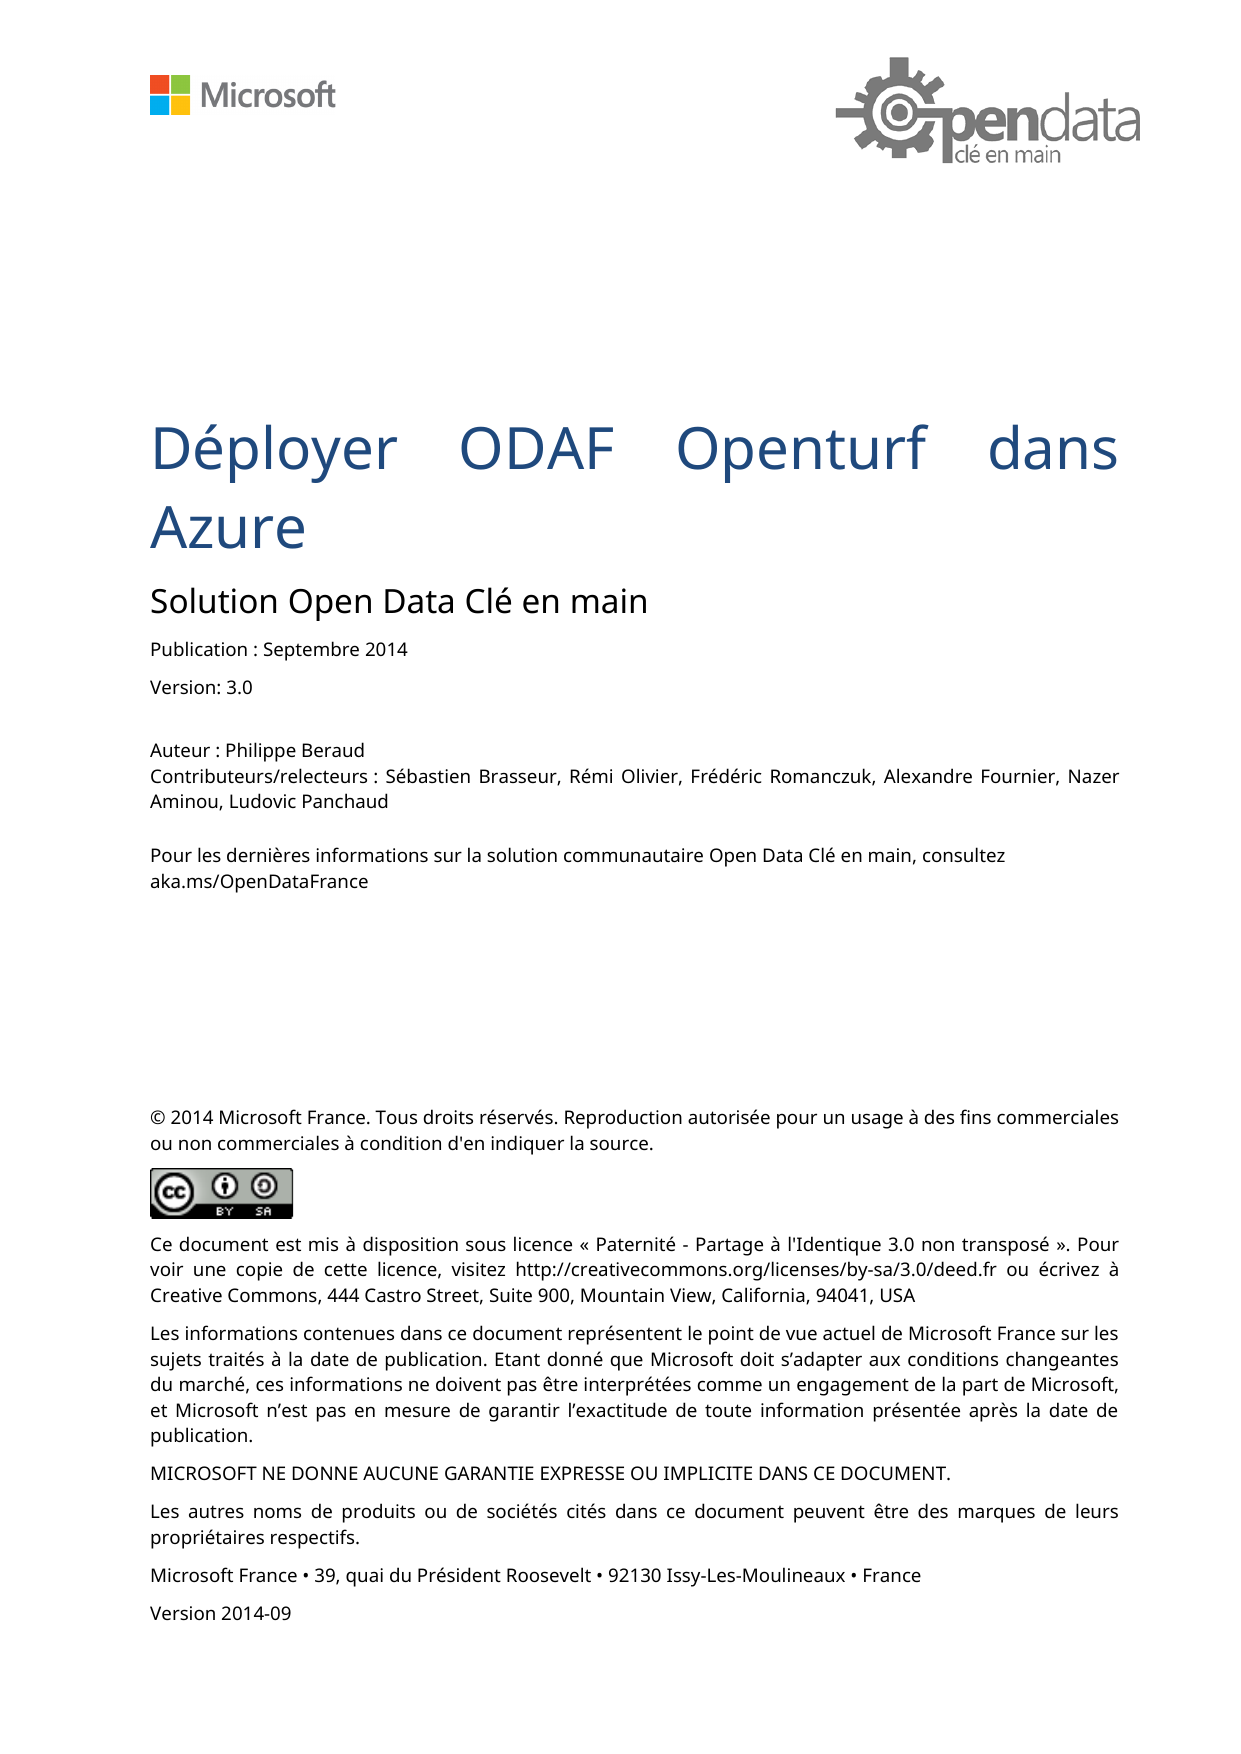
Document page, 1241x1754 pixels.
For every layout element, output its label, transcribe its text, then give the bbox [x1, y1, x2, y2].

text aka.ms/OpenDataFrance [150, 868, 1120, 894]
picture [150, 1168, 294, 1219]
text Publication : Septembre 2014 [150, 636, 1120, 662]
picture [150, 75, 336, 115]
text Solution Open Data Clé en main [150, 578, 1120, 624]
text Contributeurs/relecteurs : Sébastien Brasseur, Rémi Olivier, Frédéric Romanczuk, Alexandre Fournier, Nazer Aminou, Ludovic Panchaud [150, 763, 1120, 814]
text Pour les dernières informations sur la solution communautaire Open Data Clé en main, consultez [150, 843, 1120, 868]
text Version: 3.0 [150, 674, 1120, 700]
text Auteur : Philippe Beraud [150, 738, 1120, 763]
